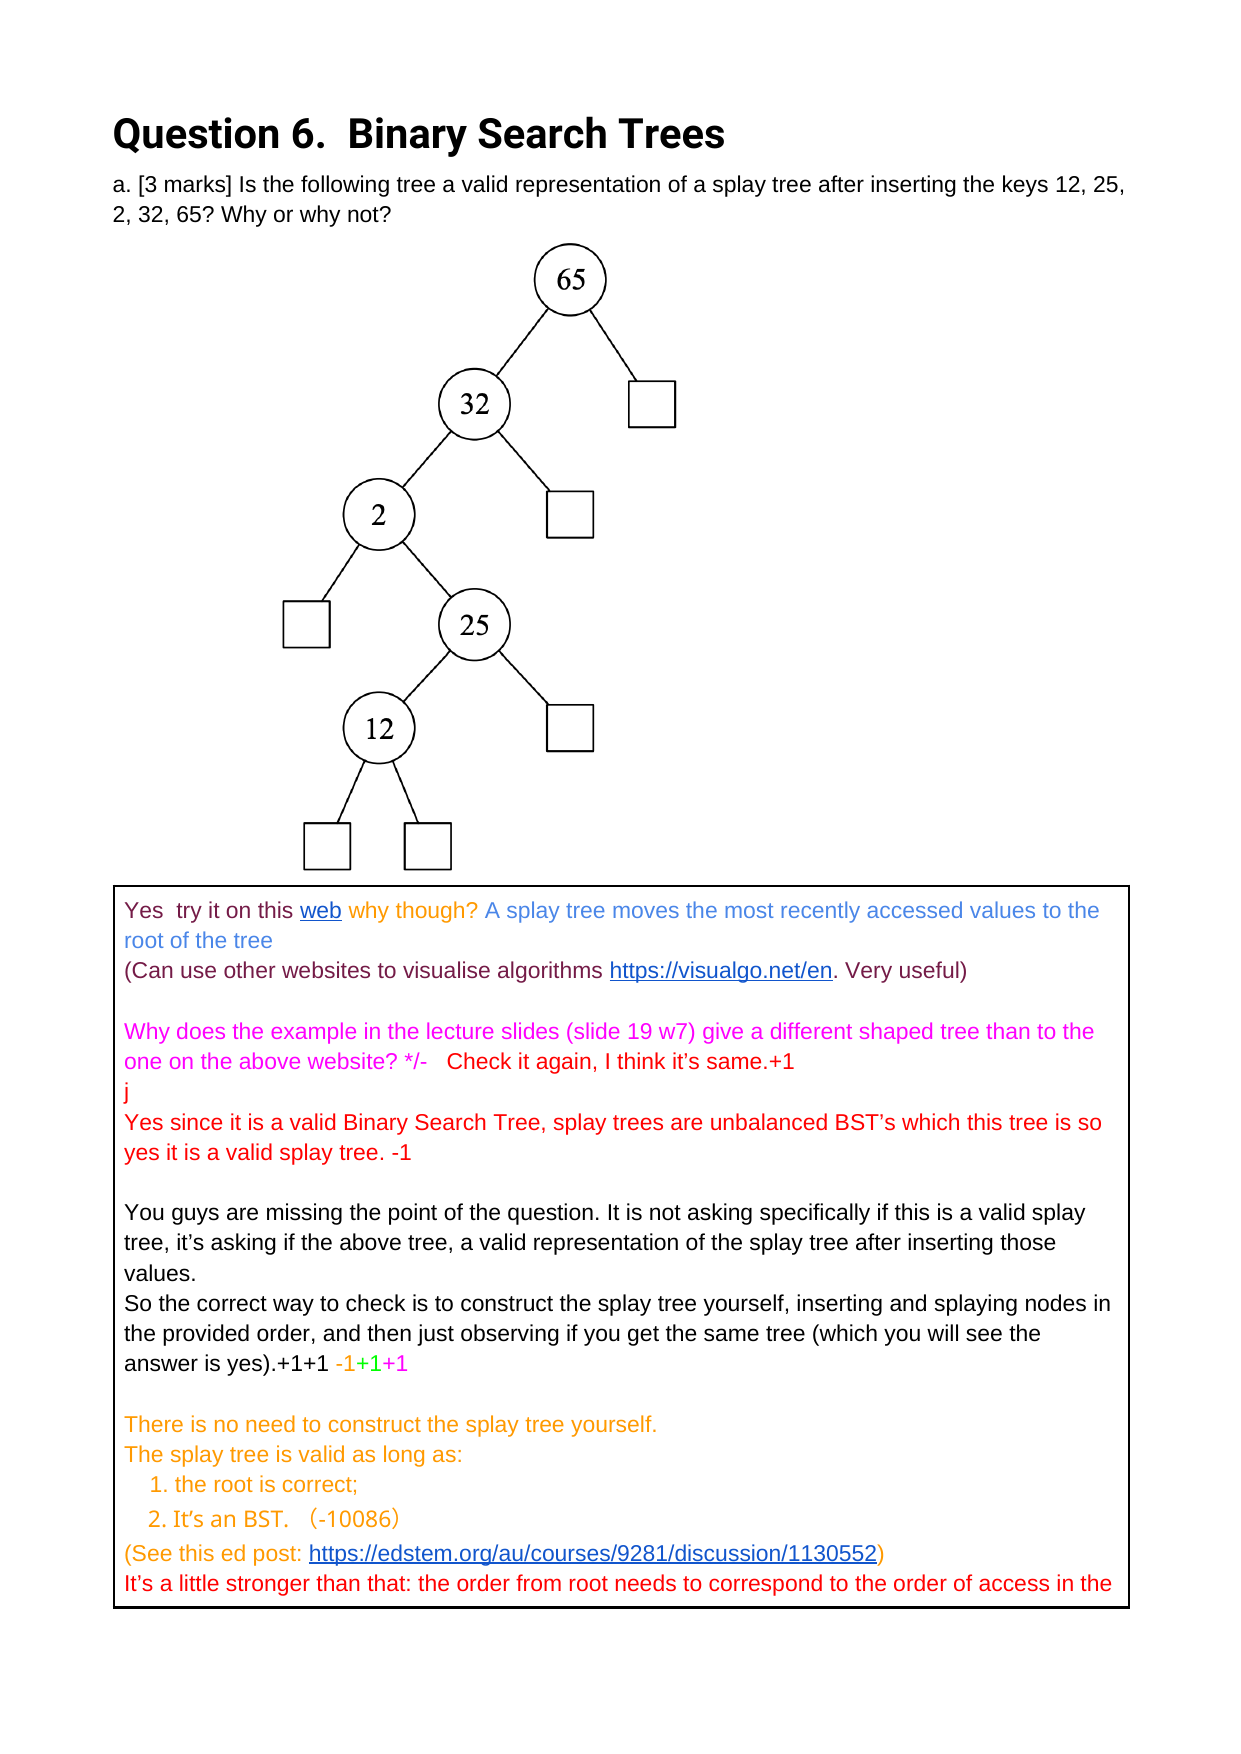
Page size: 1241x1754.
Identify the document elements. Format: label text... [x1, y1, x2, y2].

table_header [115, 887, 1128, 1606]
subtitle Question 6. Binary Search Trees [112, 109, 1128, 158]
picture [112, 231, 831, 881]
text a. [3 marks] Is the following tree a valid representation of a splay tree after inserting the keys 12, 25, 2, 32, 65? Why or why not? [112, 171, 1128, 227]
